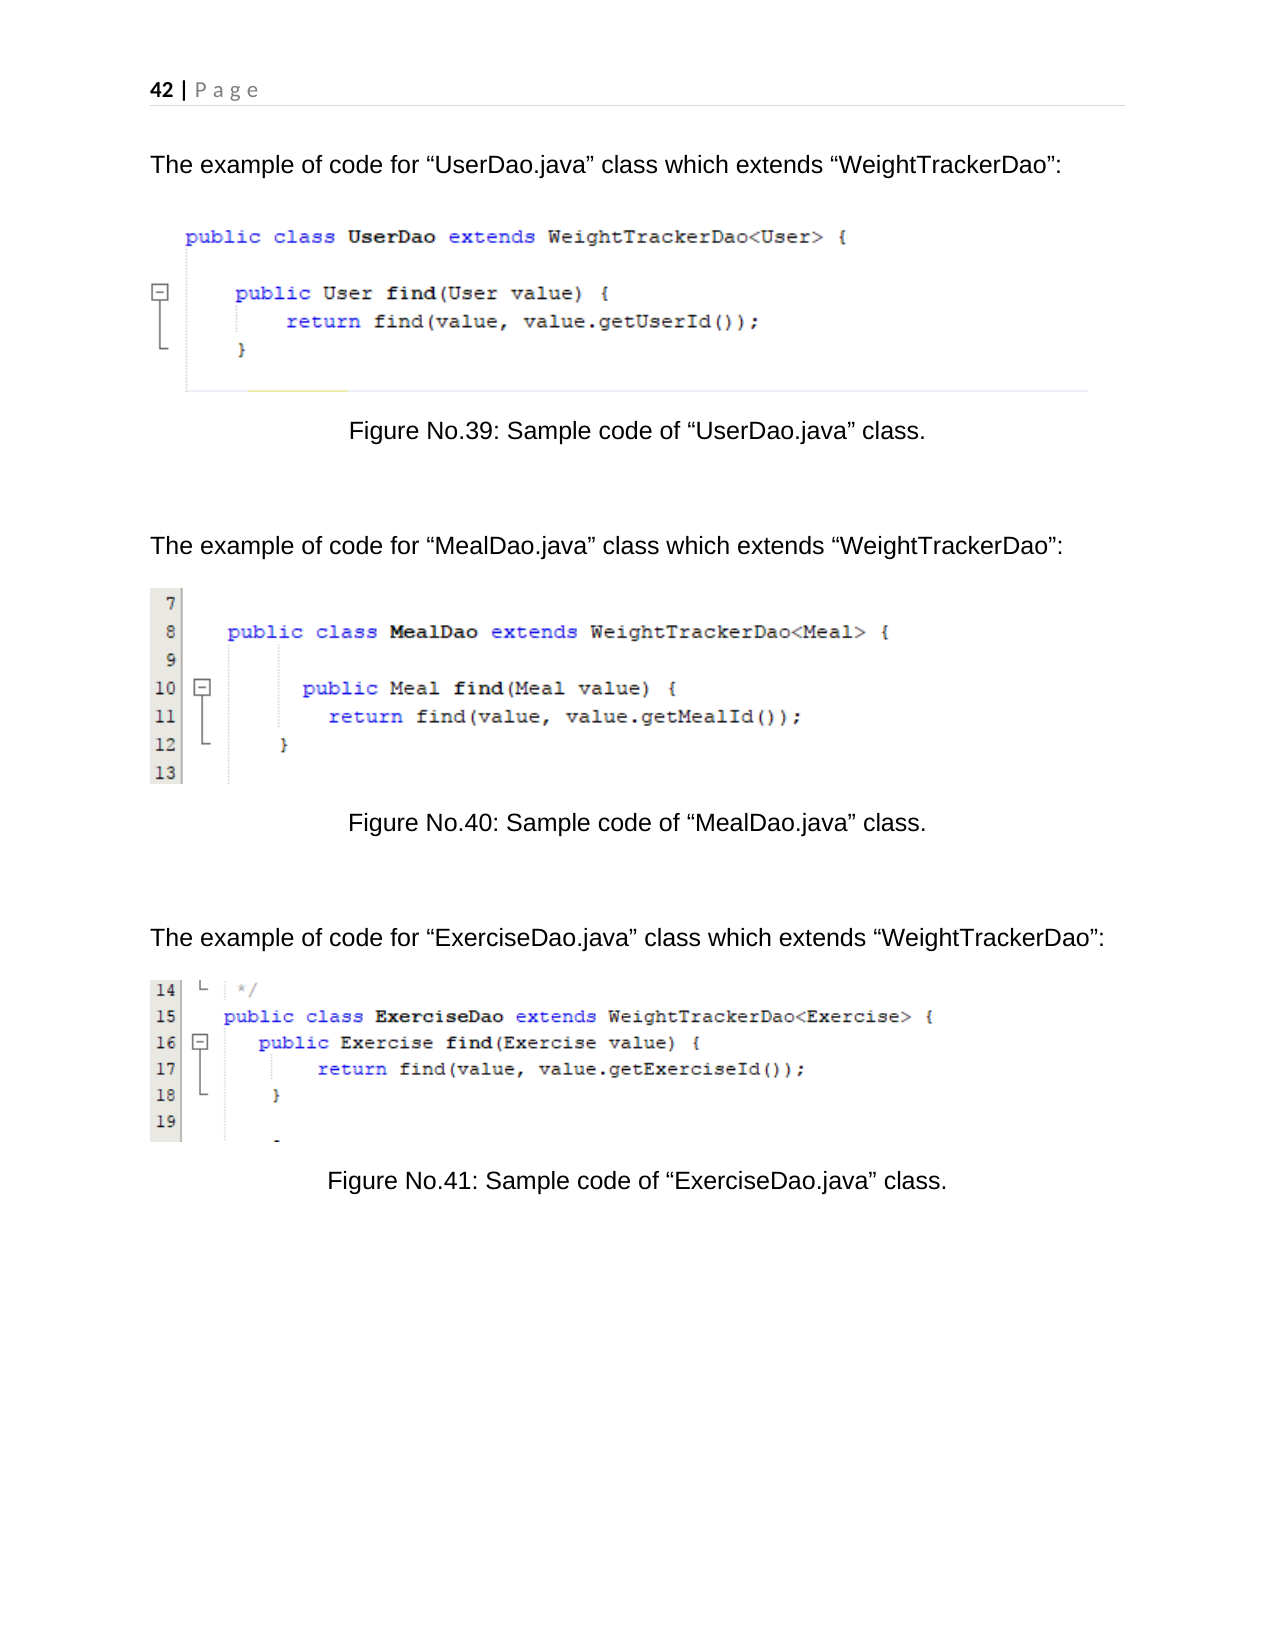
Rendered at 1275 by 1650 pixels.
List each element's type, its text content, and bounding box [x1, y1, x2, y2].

text The example of code for “MealDao.java” class which extends “WeightTrackerDao”: [150, 531, 1125, 560]
text The example of code for “UserDao.java” class which extends “WeightTrackerDao”: [150, 150, 1125, 179]
picture [150, 980, 1125, 1142]
picture [150, 207, 1088, 392]
text Figure No.39: Sample code of “UserDao.java” class. [150, 416, 1125, 445]
text The example of code for “ExerciseDao.java” class which extends “WeightTrackerDao”: [150, 923, 1125, 952]
picture [150, 588, 1029, 784]
text Figure No.40: Sample code of “MealDao.java” class. [150, 808, 1125, 837]
text Figure No.41: Sample code of “ExerciseDao.java” class. [150, 1166, 1125, 1195]
